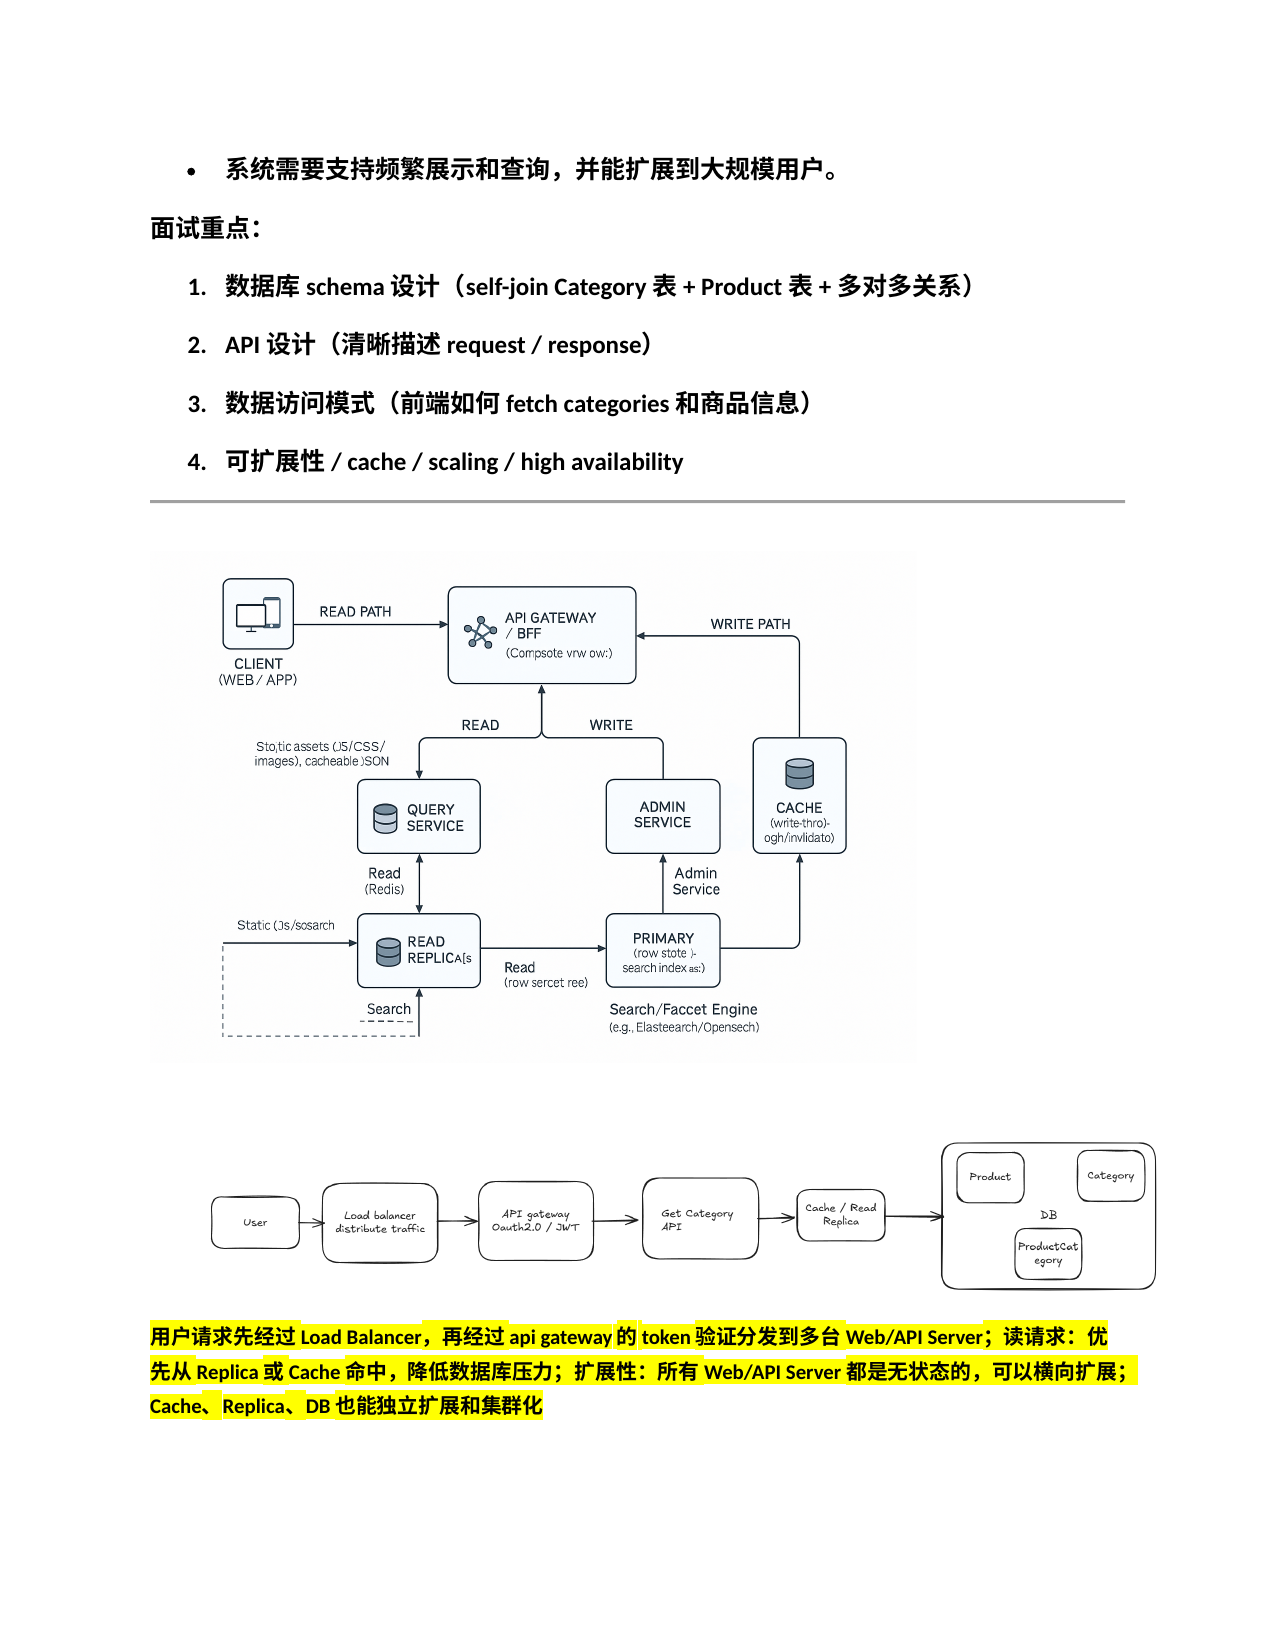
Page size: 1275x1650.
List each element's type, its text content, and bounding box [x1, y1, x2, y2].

list API 设计（清晰描述 request / response） [187, 325, 1125, 361]
text 用户请求先经过 Load Balancer，再经过api gateway的token验证分发到多台 Web/API Server；读请求：优先从 Replica 或 Cache 命中，降低数据库压力；扩展性：所有 Web/API Server 都是无状态的，可以横向扩展；Cache、Replica、DB 也能独立扩展和集群化 [150, 1320, 1125, 1359]
picture [150, 1135, 1228, 1299]
text 用户请求先经过 Load Balancer，再经过api gateway的token验证分发到多台 Web/API Server；读请求：优先从 Replica 或 Cache 命中，降低数据库压力；扩展性：所有 Web/API Server 都是无状态的，可以横向扩展；Cache、Replica、DB 也能独立扩展和集群化 [150, 1384, 1125, 1420]
picture [150, 551, 917, 1063]
list 系统需要支持频繁展示和查询，并能扩展到大规模用户。 [187, 150, 1125, 186]
text 面试重点： [150, 208, 1125, 244]
list 可扩展性 / cache / scaling / high availability [187, 442, 1125, 478]
list 数据库 schema 设计（self-join Category 表 + Product 表 + 多对多关系） [187, 267, 1125, 303]
list 数据访问模式（前端如何 fetch categories 和商品信息） [187, 383, 1125, 419]
